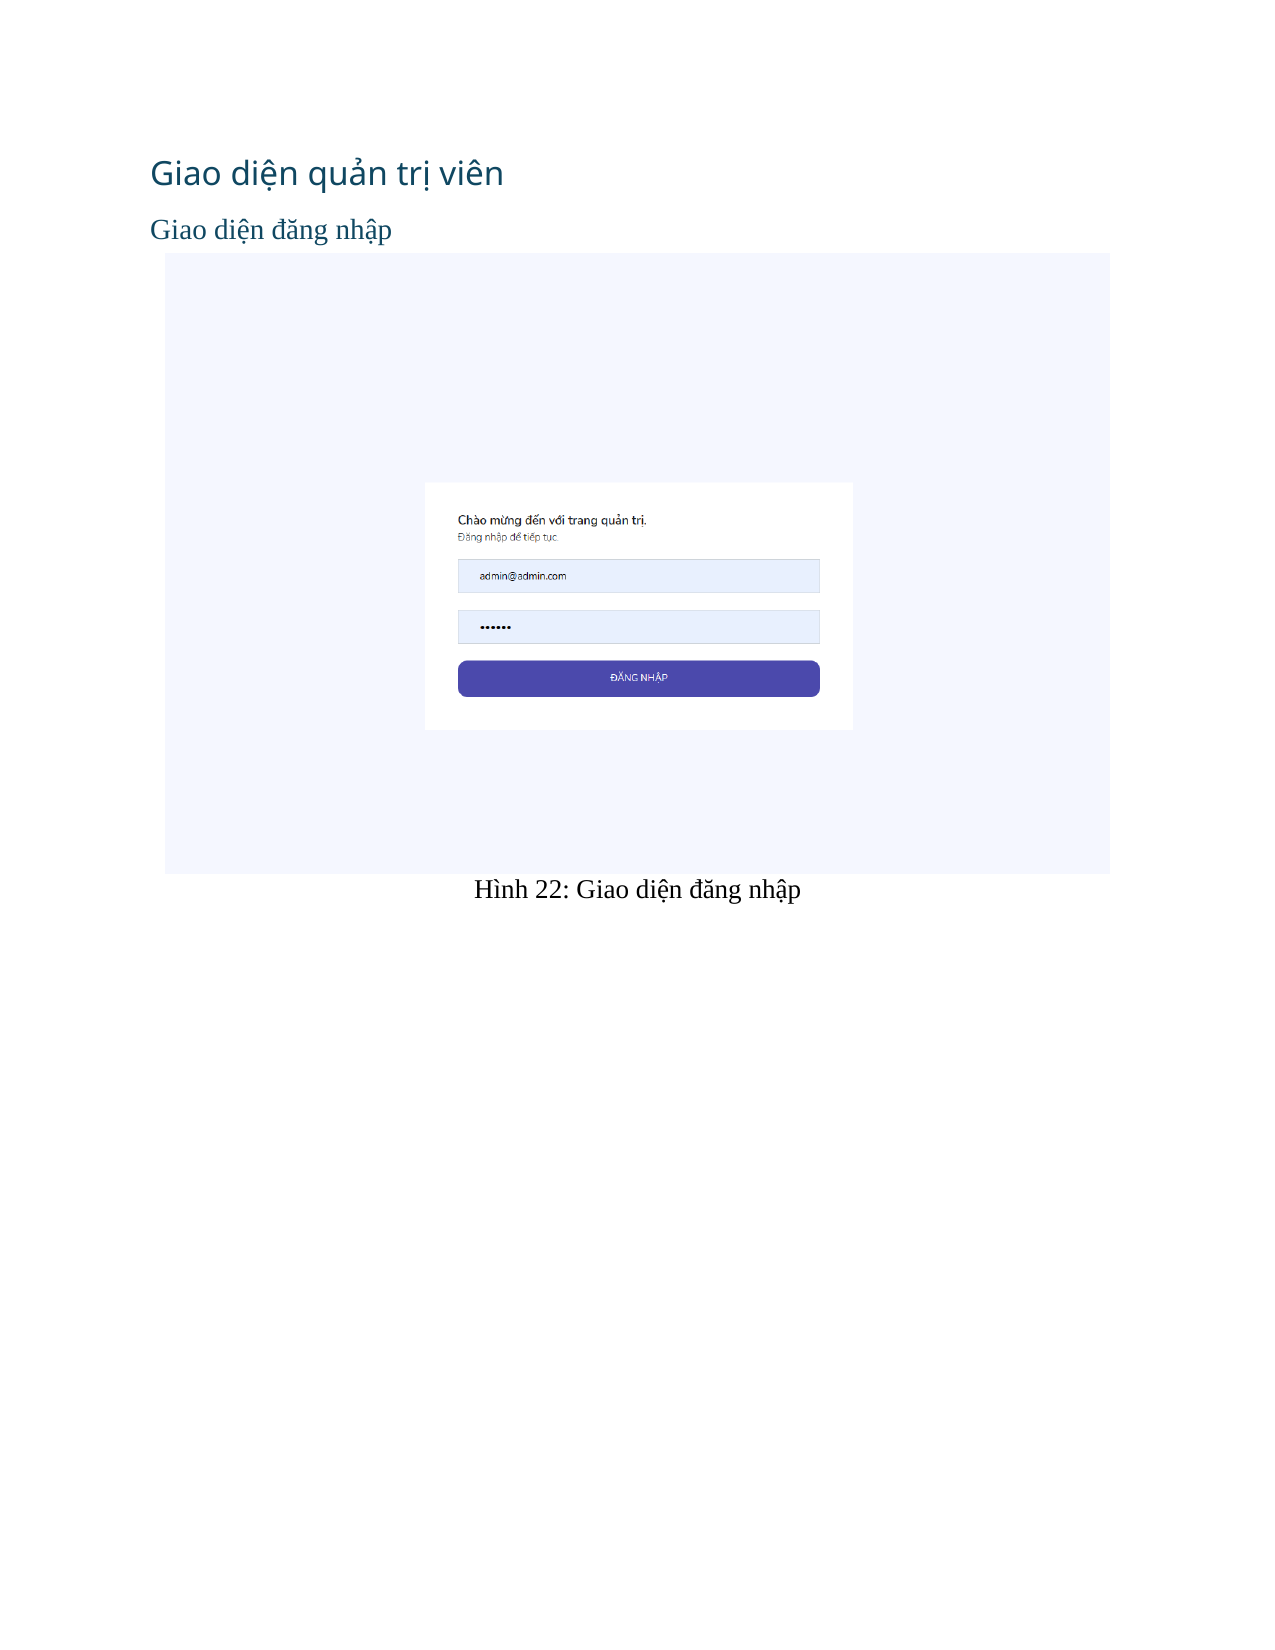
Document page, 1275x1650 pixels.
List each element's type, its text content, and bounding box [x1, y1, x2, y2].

subtitle Giao diện đăng nhập [150, 212, 1125, 246]
subtitle Giao diện quản trị viên [150, 150, 1125, 195]
picture [165, 253, 1110, 874]
